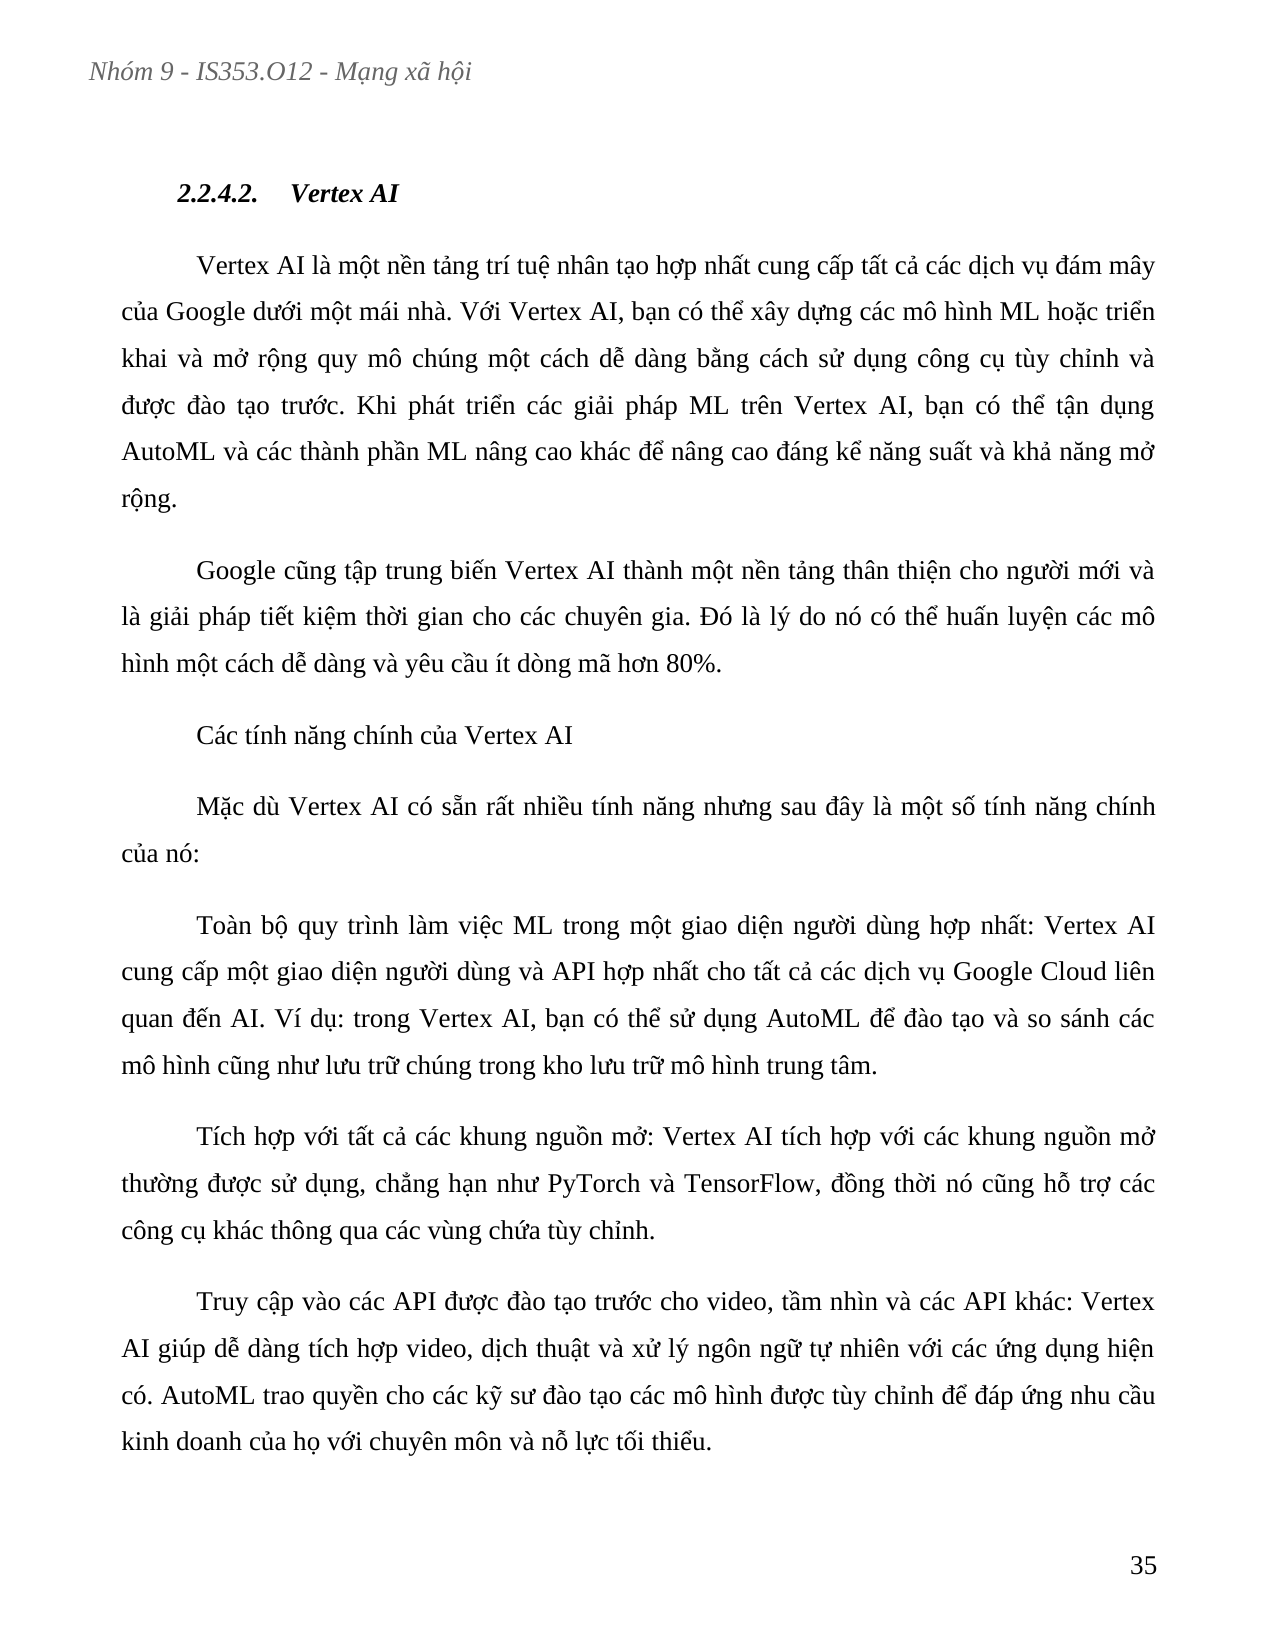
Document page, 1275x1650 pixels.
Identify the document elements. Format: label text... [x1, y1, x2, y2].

text Toàn bộ quy trình làm việc ML trong một giao diện người dùng hợp nhất: Vertex AI cung cấp một giao diện người dùng và API hợp nhất cho tất cả các dịch vụ Google Cloud liên quan đến AI. Ví dụ: trong Vertex AI, bạn có thể sử dụng AutoML để đào tạo và so sánh các mô hình cũng như lưu trữ chúng trong kho lưu trữ mô hình trung tâm. [121, 909, 1157, 1080]
text Tích hợp với tất cả các khung nguồn mở: Vertex AI tích hợp với các khung nguồn mở thường được sử dụng, chẳng hạn như PyTorch và TensorFlow, đồng thời nó cũng hỗ trợ các công cụ khác thông qua các vùng chứa tùy chỉnh. [121, 1121, 1157, 1245]
text Vertex AI là một nền tảng trí tuệ nhân tạo hợp nhất cung cấp tất cả các dịch vụ đám mây của Google dưới một mái nhà. Với Vertex AI, bạn có thể xây dựng các mô hình ML hoặc triển khai và mở rộng quy mô chúng một cách dễ dàng bằng cách sử dụng công cụ tùy chỉnh và được đào tạo trước. Khi phát triển các giải pháp ML trên Vertex AI, bạn có thể tận dụng AutoML và các thành phần ML nâng cao khác để nâng cao đáng kể năng suất và khả năng mở rộng. [121, 249, 1157, 513]
text Các tính năng chính của Vertex AI [121, 719, 1157, 750]
text Google cũng tập trung biến Vertex AI thành một nền tảng thân thiện cho người mới và là giải pháp tiết kiệm thời gian cho các chuyên gia. Đó là lý do nó có thể huấn luyện các mô hình một cách dễ dàng và yêu cầu ít dòng mã hơn 80%. [121, 554, 1157, 678]
text Mặc dù Vertex AI có sẵn rất nhiều tính năng nhưng sau đây là một số tính năng chính của nó: [121, 791, 1157, 868]
text Truy cập vào các API được đào tạo trước cho video, tầm nhìn và các API khác: Vertex AI giúp dễ dàng tích hợp video, dịch thuật và xử lý ngôn ngữ tự nhiên với các ứng dụng hiện có. AutoML trao quyền cho các kỹ sư đào tạo các mô hình được tùy chỉnh để đáp ứng nhu cầu kinh doanh của họ với chuyên môn và nỗ lực tối thiểu. [121, 1286, 1157, 1457]
subtitle Vertex AI [177, 177, 1157, 208]
